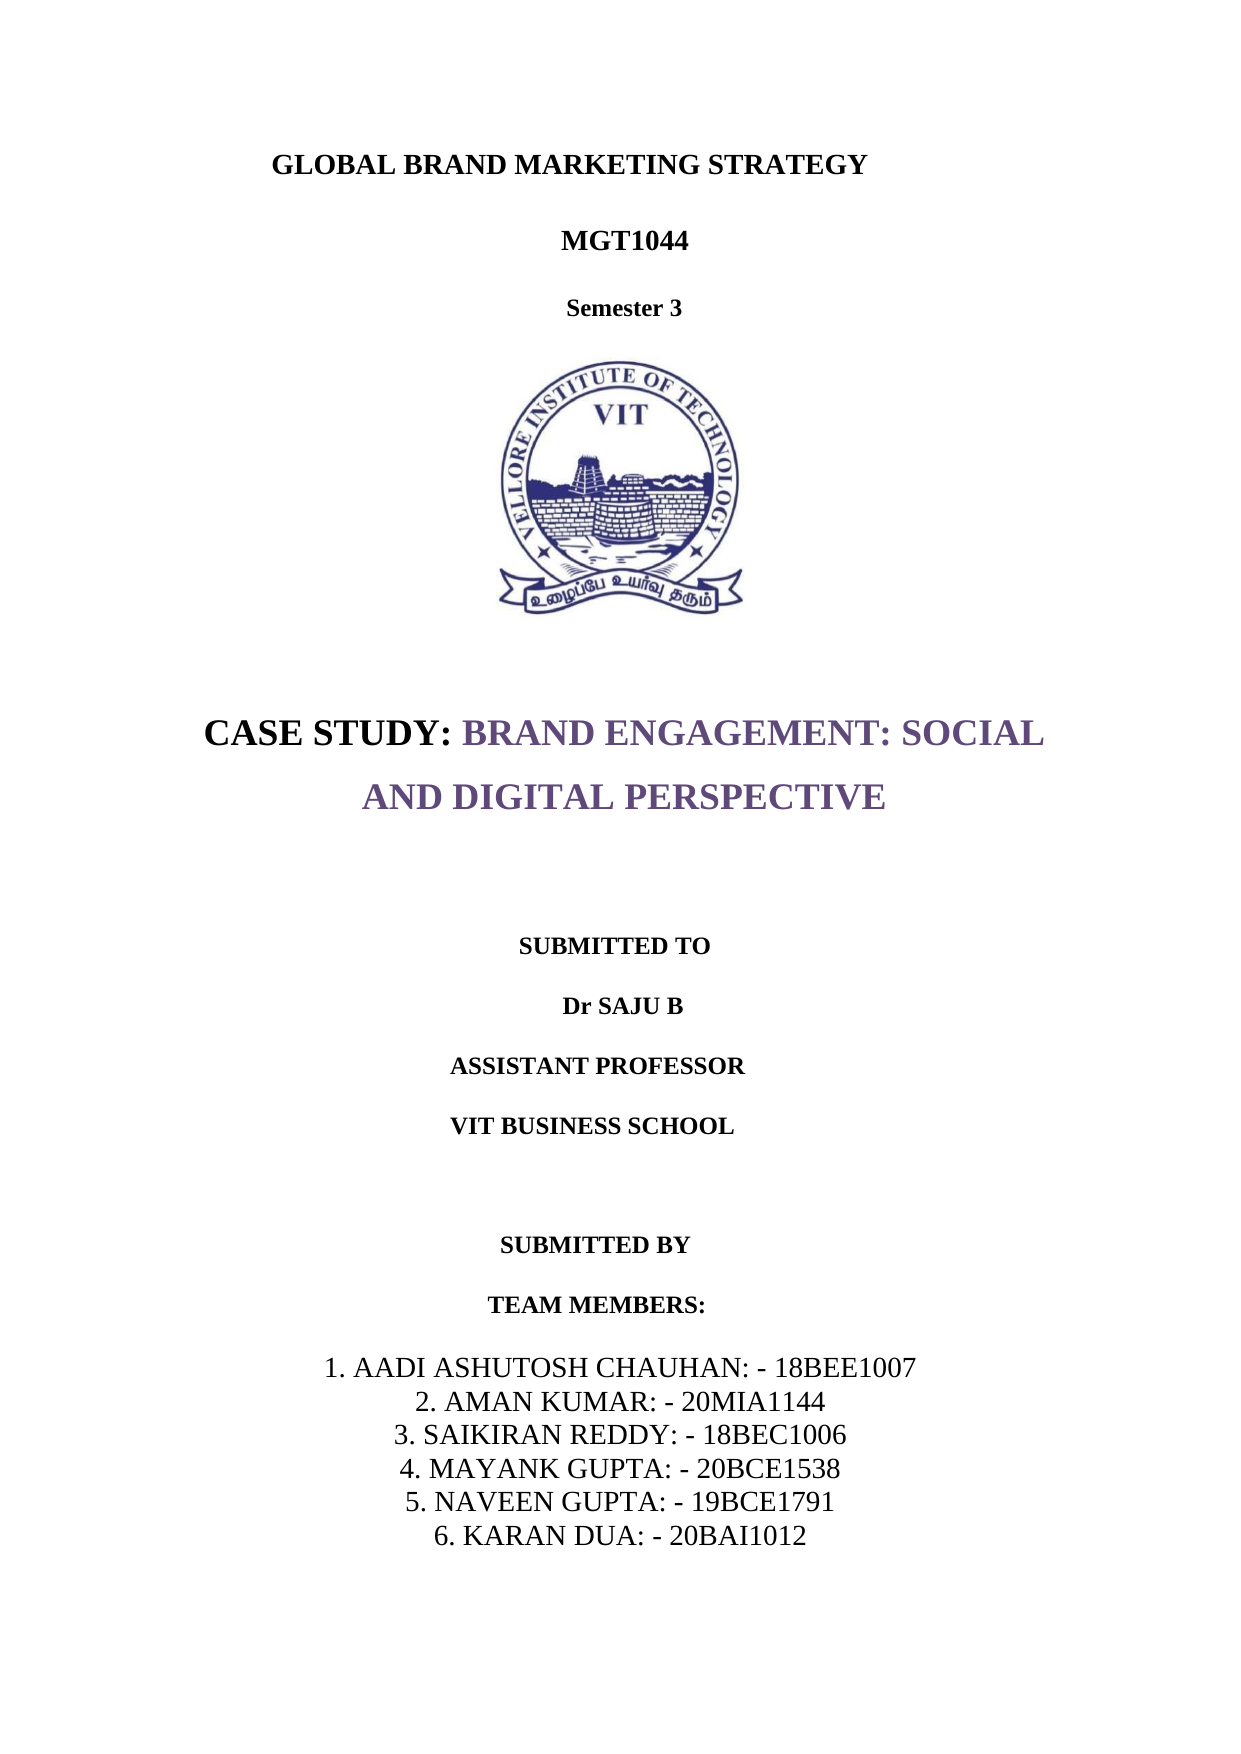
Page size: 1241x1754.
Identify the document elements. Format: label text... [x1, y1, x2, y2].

text SUBMITTED BY [75, 1231, 715, 1259]
text 2. AMAN KUMAR: - 20MIA1144 [75, 1384, 1165, 1417]
text TEAM MEMBERS: [75, 1290, 715, 1319]
picture [495, 357, 745, 619]
text 6. KARAN DUA: - 20BAI1012 [75, 1518, 1165, 1551]
text 4. MAYANK GUPTA: - 20BCE1538 [75, 1451, 1165, 1484]
subtitle GLOBAL BRAND MARKETING STRATEGY [75, 147, 868, 181]
text 1. AADI ASHUTOSH CHAUHAN: - 18BEE1007 [75, 1350, 1165, 1384]
text Dr SAJU B [525, 991, 714, 1020]
text 5. NAVEEN GUPTA: - 19BCE1791 [75, 1484, 1165, 1518]
subtitle CASE STUDY: BRAND ENGAGEMENT: SOCIAL AND DIGITAL PERSPECTIVE [179, 710, 1069, 818]
subtitle MGT1044 [75, 223, 868, 257]
text SUBMITTED TO [450, 931, 714, 960]
text Semester 3 [380, 293, 868, 322]
text 3. SAIKIRAN REDDY: - 18BEC1006 [75, 1417, 1165, 1451]
subtitle ASSISTANT PROFESSOR VIT BUSINESS SCHOOL [450, 1051, 766, 1140]
